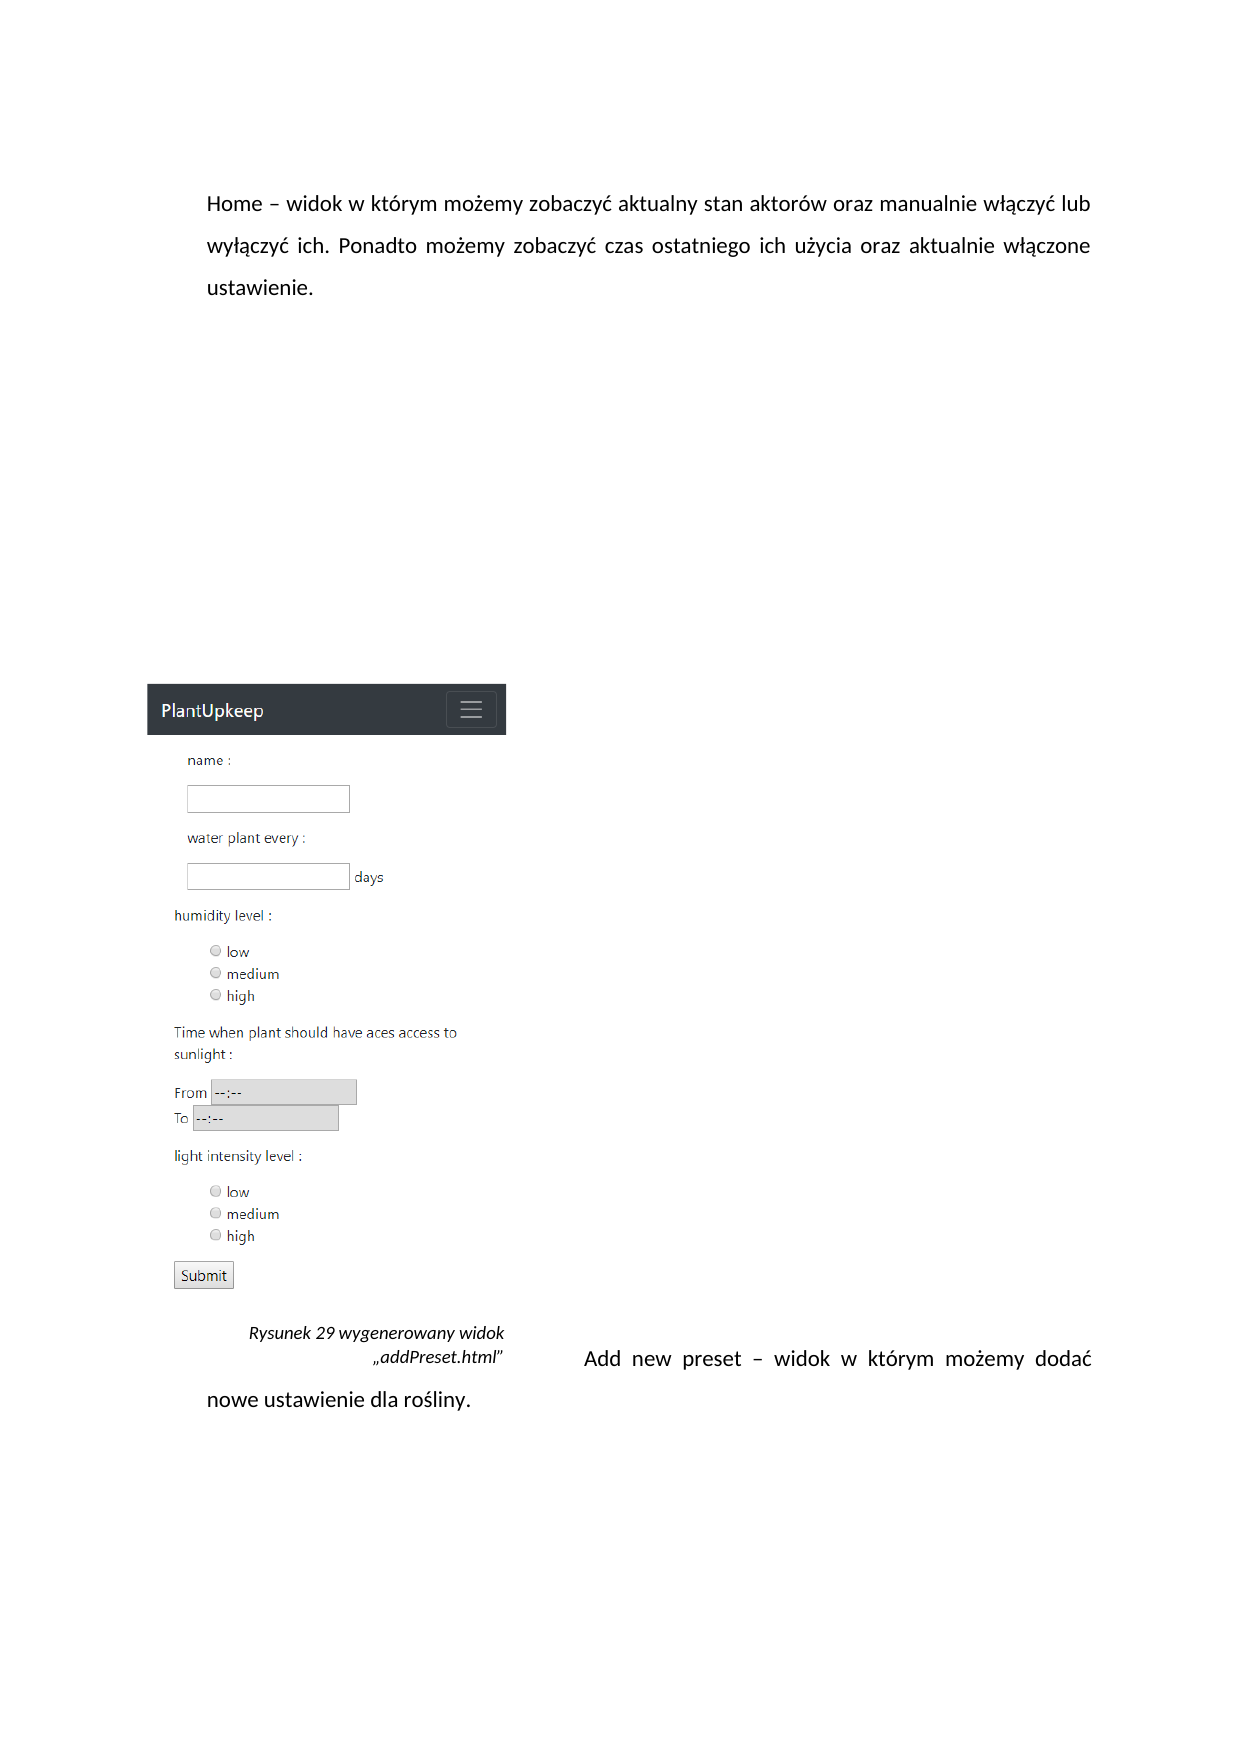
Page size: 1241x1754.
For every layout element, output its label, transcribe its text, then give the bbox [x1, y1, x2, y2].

picture [147, 683, 507, 1299]
text Home – widok w którym możemy zobaczyć aktualny stan aktorów oraz manualnie włączyć lub wyłączyć ich. Ponadto możemy zobaczyć czas ostatniego ich użycia oraz aktualnie włączone ustawienie. [207, 148, 1093, 302]
